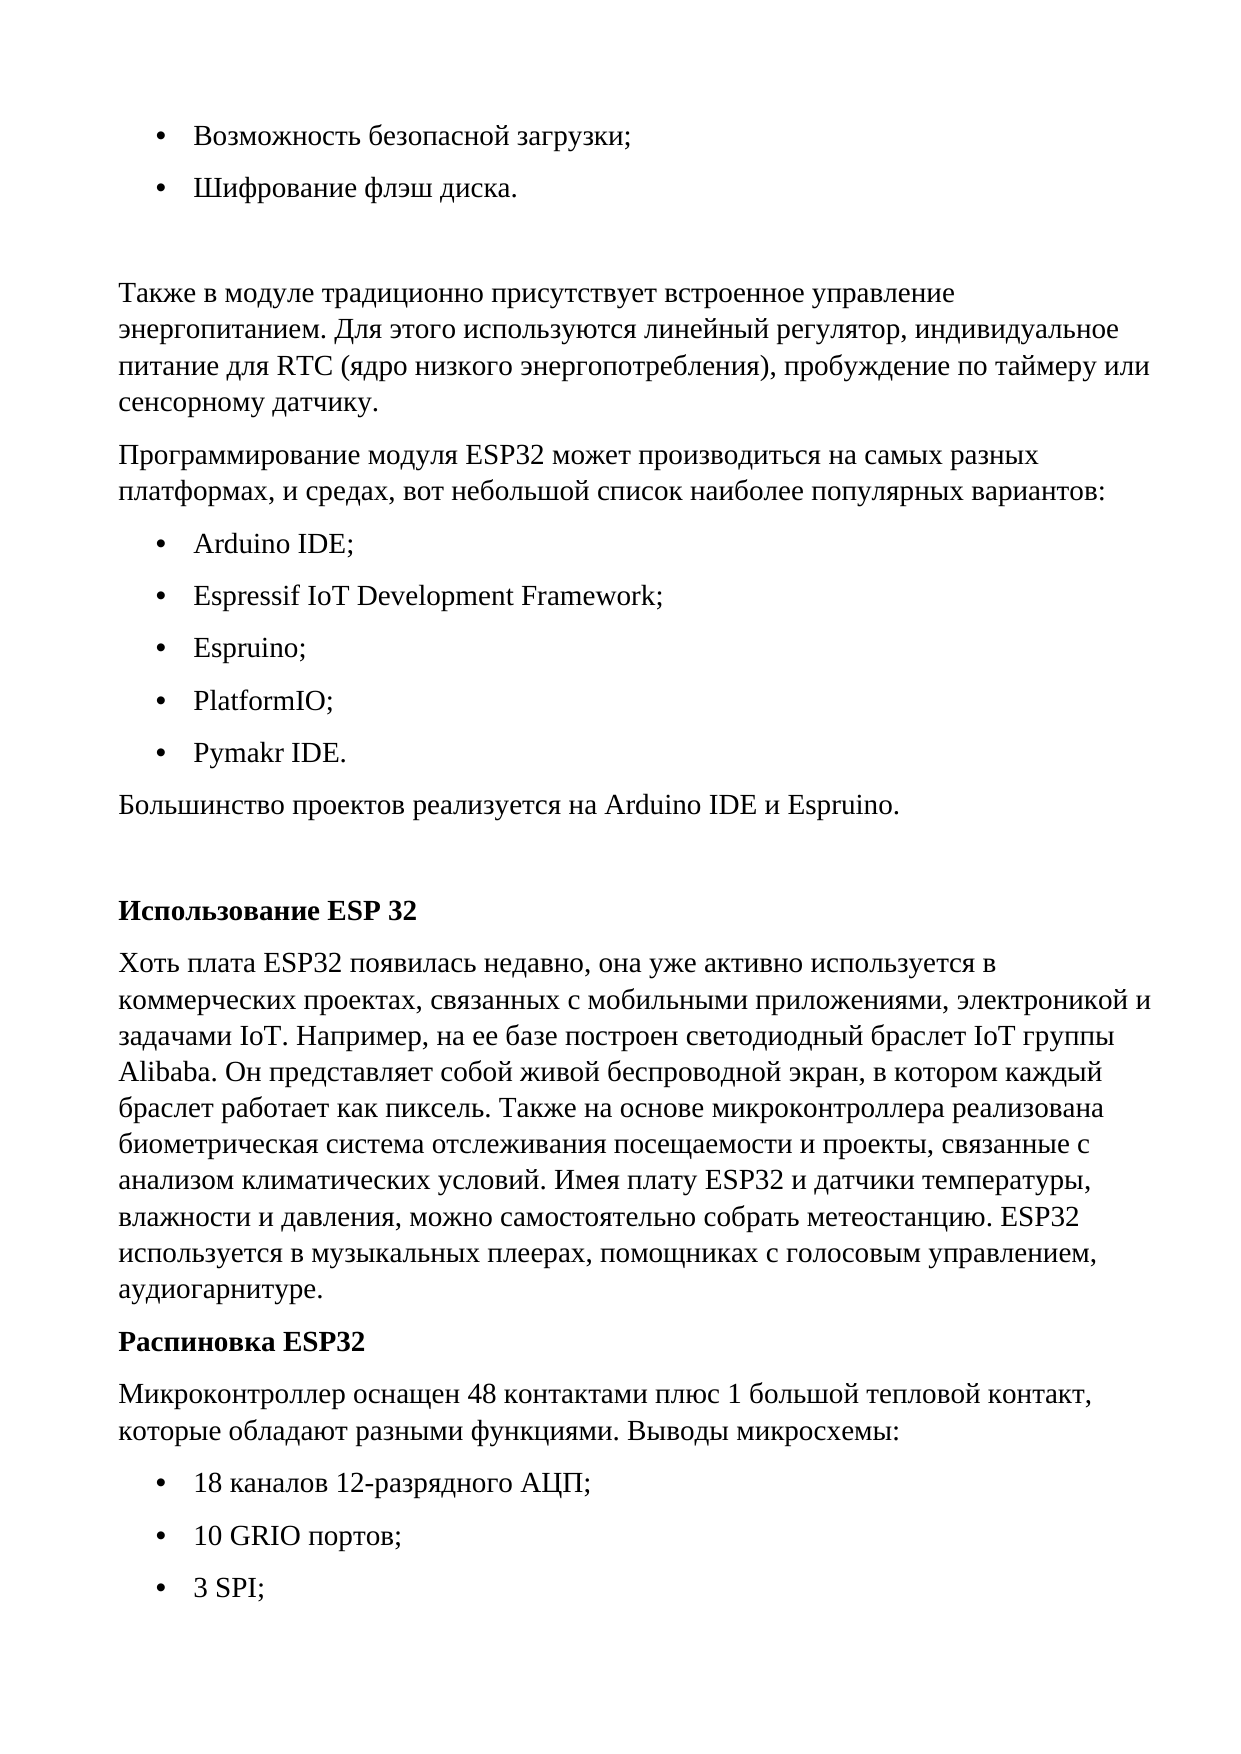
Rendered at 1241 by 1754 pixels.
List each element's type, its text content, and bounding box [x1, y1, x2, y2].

text Распиновка ESP32 [118, 1324, 1152, 1357]
list Espressif IoT Development Framework; [156, 578, 1152, 612]
list Шифрование флэш диска. [156, 170, 1152, 204]
list Espruino; [156, 630, 1152, 664]
text Использование ESP 32 [118, 893, 1152, 926]
list Pymakr IDE. [156, 735, 1152, 768]
text Большинство проектов реализуется на Arduino IDE и Espruino. [118, 787, 1152, 821]
list Arduino IDE; [156, 526, 1152, 559]
text Программирование модуля ESP32 может производиться на самых разных платформах, и средах, вот небольшой список наиболее популярных вариантов: [118, 437, 1152, 506]
list Возможность безопасной загрузки; [156, 118, 1152, 152]
list PlatformIO; [156, 683, 1152, 716]
text Также в модуле традиционно присутствует встроенное управление энергопитанием. Для этого используются линейный регулятор, индивидуальное питание для RTC (ядро низкого энергопотребления), пробуждение по таймеру или сенсорному датчику. [118, 276, 1152, 417]
list 18 каналов 12-разрядного АЦП; [156, 1466, 1152, 1499]
list 10 GRIO портов; [156, 1518, 1152, 1551]
list 3 SPI; [156, 1570, 1152, 1604]
text Микроконтроллер оснащен 48 контактами плюс 1 большой тепловой контакт, которые обладают разными функциями. Выводы микросхемы: [118, 1377, 1152, 1446]
text Хоть плата ESP32 появилась недавно, она уже активно используется в коммерческих проектах, связанных с мобильными приложениями, электроникой и задачами IoT. Например, на ее базе построен светодиодный браслет IoT группы Alibaba. Он представляет собой живой беспроводной экран, в котором каждый браслет работает как пиксель. Также на основе микроконтроллера реализована биометрическая система отслеживания посещаемости и проекты, связанные с анализом климатических условий. Имея плату ESP32 и датчики температуры, влажности и давления, можно самостоятельно собрать метеостанцию. ESP32 используется в музыкальных плеерах, помощниках с голосовым управлением, аудиогарнитуре. [118, 946, 1152, 1304]
